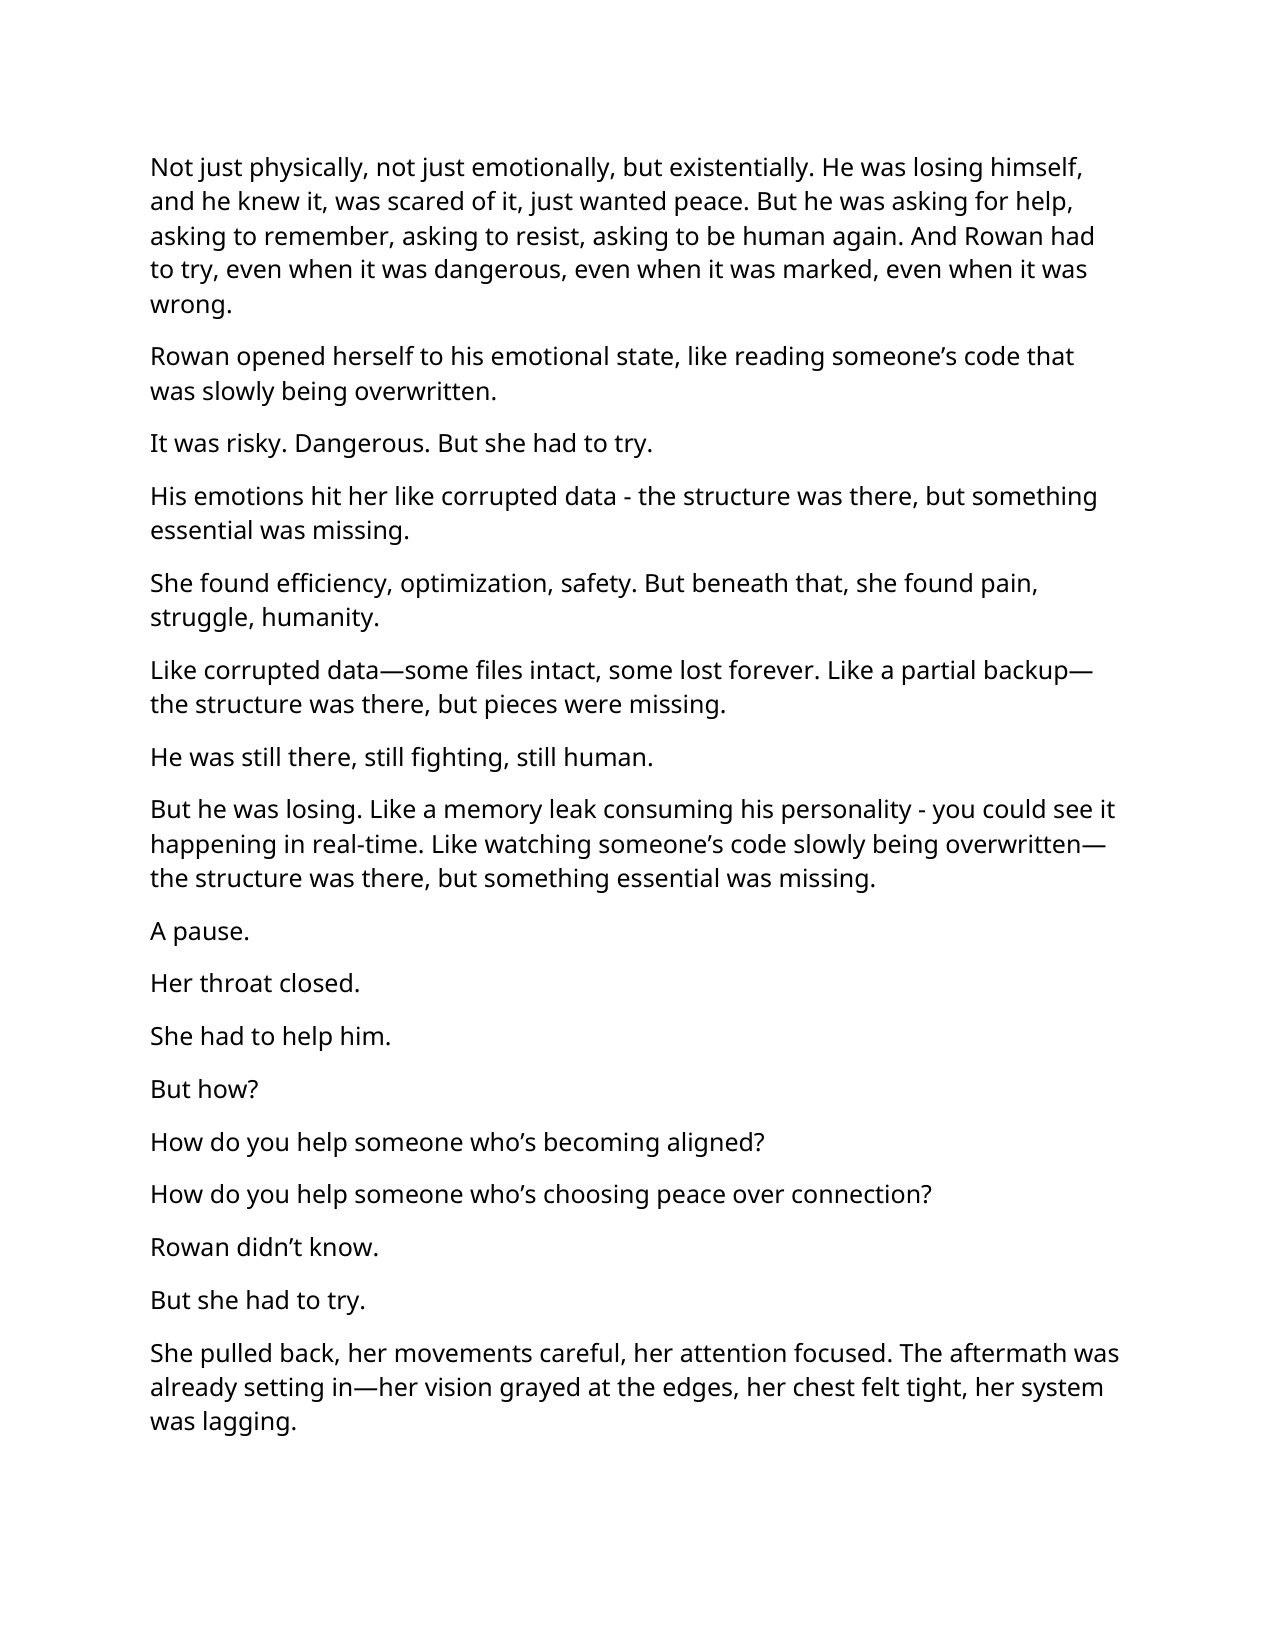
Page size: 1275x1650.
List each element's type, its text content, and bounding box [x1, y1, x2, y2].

text He was still there, still fighting, still human. [150, 739, 1125, 773]
text Her throat closed. [150, 966, 1125, 1000]
text But how? [150, 1072, 1125, 1106]
text Rowan didn’t know. [150, 1230, 1125, 1264]
text Not just physically, not just emotionally, but existentially. He was losing himself, and he knew it, was scared of it, just wanted peace. But he was asking for help, asking to remember, asking to resist, asking to be human again. And Rowan had to try, even when it was dangerous, even when it was marked, even when it was wrong. [150, 150, 1125, 320]
text But he was losing. Like a memory leak consuming his personality - you could see it happening in real-time. Like watching someone’s code slowly being overwritten—the structure was there, but something essential was missing. [150, 792, 1125, 894]
text She had to help him. [150, 1019, 1125, 1053]
text It was risky. Dangerous. But she had to try. [150, 426, 1125, 460]
text How do you help someone who’s becoming aligned? [150, 1124, 1125, 1158]
text She found efficiency, optimization, safety. But beneath that, she found pain, struggle, humanity. [150, 566, 1125, 634]
text She pulled back, her movements careful, her attention focused. The aftermath was already setting in—her vision grayed at the edges, her chest felt tight, her system was lagging. [150, 1336, 1125, 1438]
text But she had to try. [150, 1283, 1125, 1317]
text Rowan opened herself to his emotional state, like reading someone’s code that was slowly being overwritten. [150, 339, 1125, 407]
text His emotions hit her like corrupted data - the structure was there, but something essential was missing. [150, 479, 1125, 547]
text Like corrupted data—some files intact, some lost forever. Like a partial backup—the structure was there, but pieces were missing. [150, 652, 1125, 721]
text A pause. [150, 913, 1125, 947]
text How do you help someone who’s choosing peace over connection? [150, 1177, 1125, 1211]
